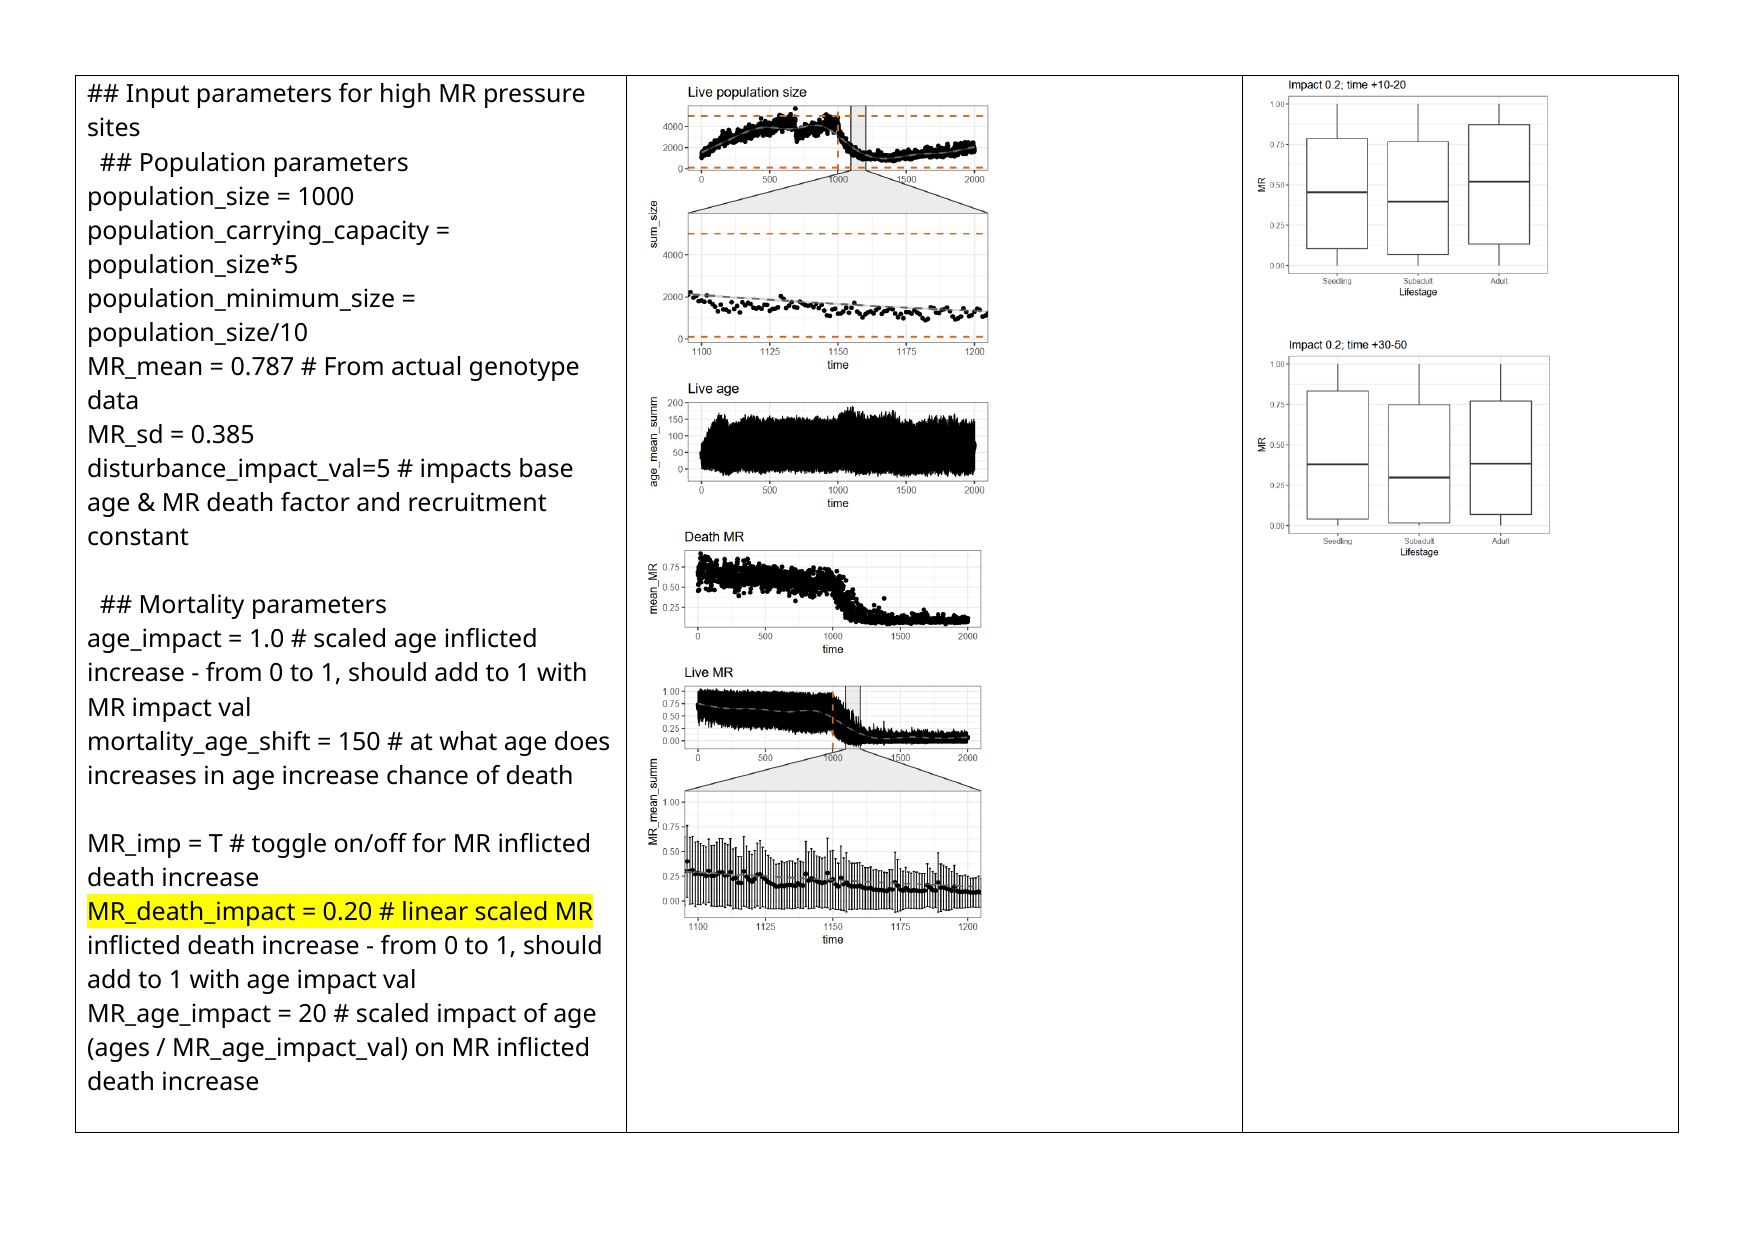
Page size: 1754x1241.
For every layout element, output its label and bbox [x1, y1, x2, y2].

table_cell [1243, 76, 1678, 1132]
table_cell [627, 76, 1242, 1132]
picture [1253, 335, 1554, 562]
picture [637, 76, 999, 957]
table_cell [76, 76, 626, 1132]
picture [1253, 76, 1552, 302]
